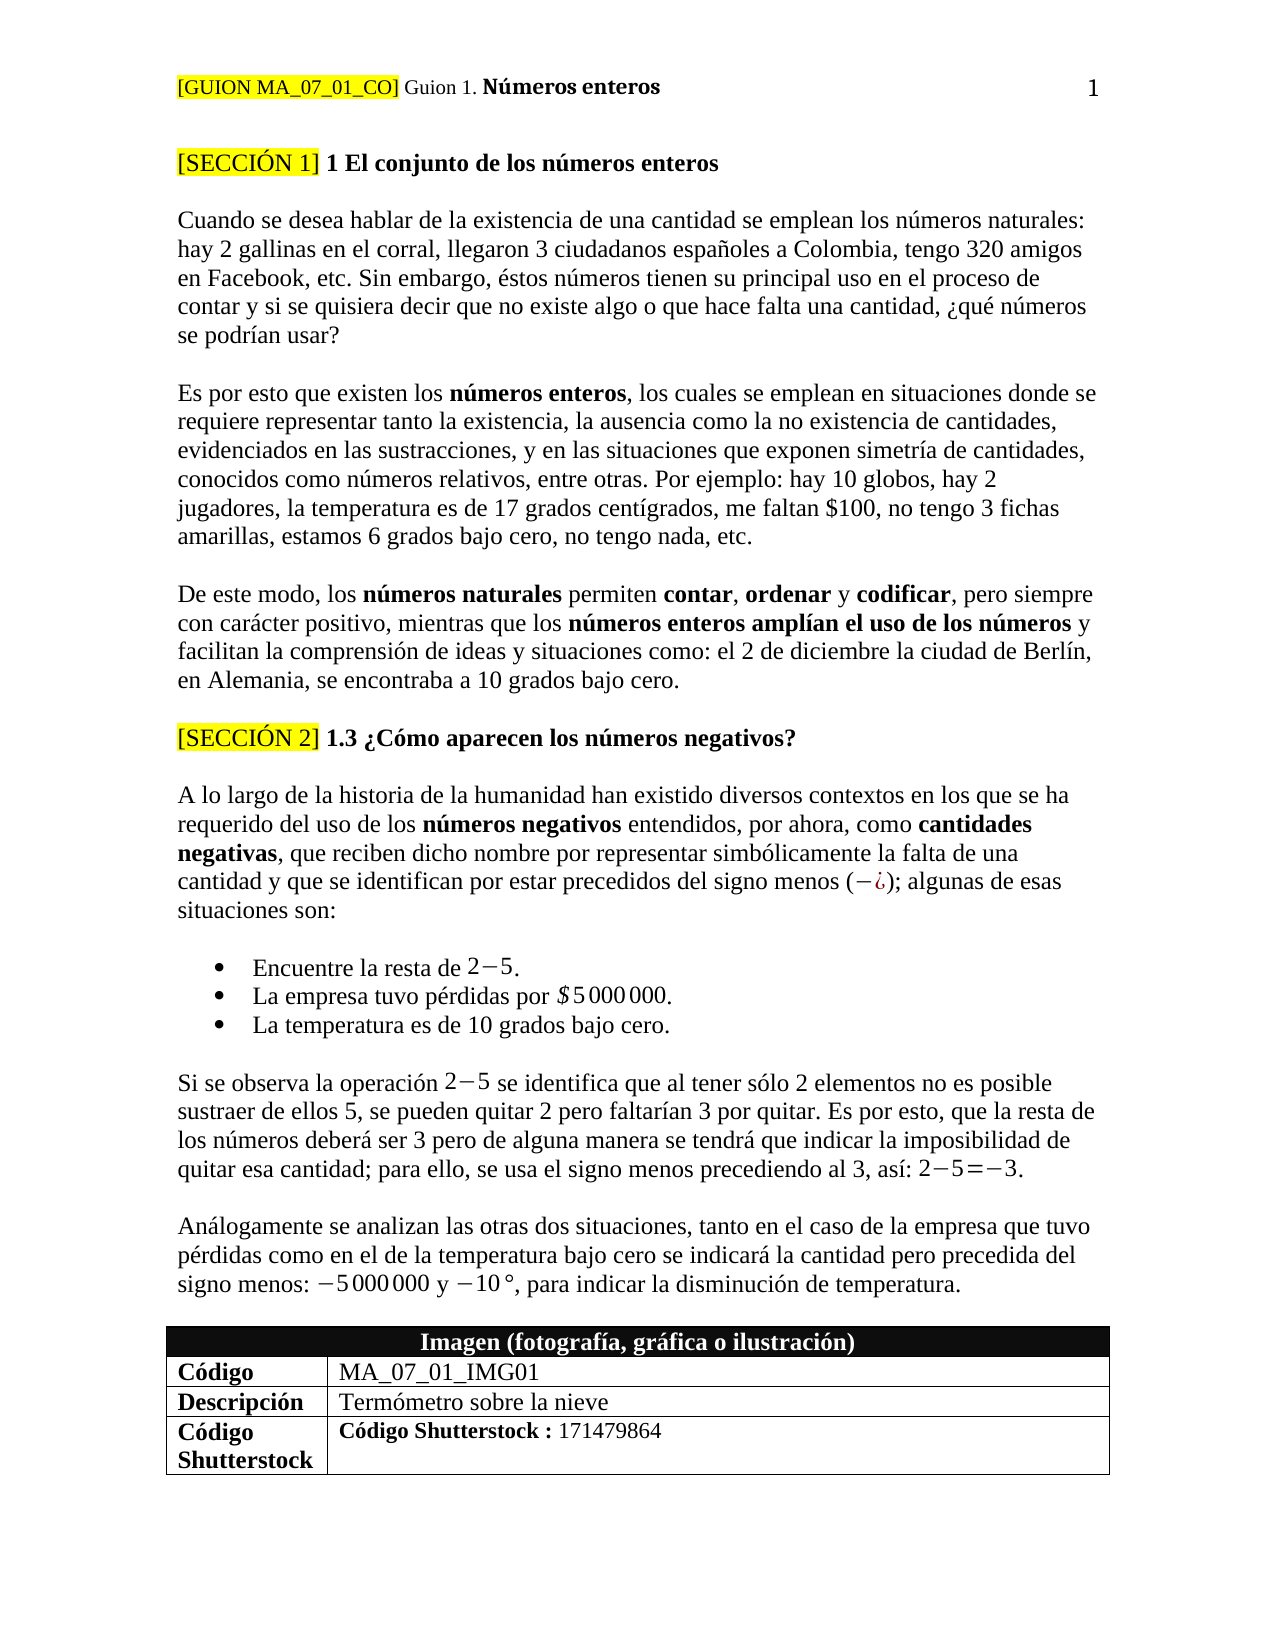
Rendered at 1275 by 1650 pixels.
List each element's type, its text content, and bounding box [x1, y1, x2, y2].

table_cell MA_07_01_IMG01 [328, 1357, 1109, 1386]
text Análogamente se analizan las otras dos situaciones, tanto en el caso de la empresa que tuvo pérdidas como en el de la temperatura bajo cero se indicará la cantidad pero precedida del signo menos: y , para indicar la disminución de temperatura. [177, 1211, 1098, 1298]
table_header Imagen (fotografía, gráfica o ilustración) [167, 1328, 1109, 1356]
list La empresa tuvo pérdidas por . [215, 981, 1098, 1010]
list Encuentre la resta de . [215, 953, 1098, 981]
text Si se observa la operación se identifica que al tener sólo 2 elementos no es posible sustraer de ellos 5, se pueden quitar 2 pero faltarían 3 por quitar. Es por esto, que la resta de los números deberá ser 3 pero de alguna manera se tendrá que indicar la imposibilidad de quitar esa cantidad; para ello, se usa el signo menos precediendo al 3, así: . [177, 1068, 1098, 1183]
text [SECCIÓN 1] 1 El conjunto de los números enteros [177, 148, 1098, 205]
text [SECCIÓN 2] 1.3 ¿Cómo aparecen los números negativos? [319, 723, 1098, 751]
table_cell Código Shutterstock : 171479864 [328, 1417, 1109, 1474]
table_cell Código [167, 1357, 327, 1386]
list La temperatura es de 10 grados bajo cero. [215, 1010, 1098, 1039]
text De este modo, los números naturales permiten contar, ordenar y codificar, pero siempre con carácter positivo, mientras que los números enteros amplían el uso de los números y facilitan la comprensión de ideas y situaciones como: el 2 de diciembre la ciudad de Berlín, en Alemania, se encontraba a 10 grados bajo cero. [177, 579, 1098, 694]
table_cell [167, 1417, 327, 1474]
text Es por esto que existen los números enteros, los cuales se emplean en situaciones donde se requiere representar tanto la existencia, la ausencia como la no existencia de cantidades, evidenciados en las sustracciones, y en las situaciones que exponen simetría de cantidades, conocidos como números relativos, entre otras. Por ejemplo: hay 10 globos, hay 2 jugadores, la temperatura es de 17 grados centígrados, me faltan $100, no tengo 3 fichas amarillas, estamos 6 grados bajo cero, no tengo nada, etc. [177, 378, 1098, 550]
text A lo largo de la historia de la humanidad han existido diversos contextos en los que se ha requerido del uso de los números negativos entendidos, por ahora, como cantidades negativas, que reciben dicho nombre por representar simbólicamente la falta de una cantidad y que se identifican por estar precedidos del signo menos (); algunas de esas situaciones son: [177, 780, 1098, 924]
table_cell Descripción [167, 1387, 327, 1416]
text Cuando se desea hablar de la existencia de una cantidad se emplean los números naturales: hay 2 gallinas en el corral, llegaron 3 ciudadanos españoles a Colombia, tengo 320 amigos en Facebook, etc. Sin embargo, éstos números tienen su principal uso en el proceso de contar y si se quisiera decir que no existe algo o que hace falta una cantidad, ¿qué números se podrían usar? [177, 205, 1098, 349]
table_cell Termómetro sobre la nieve [328, 1387, 1109, 1416]
